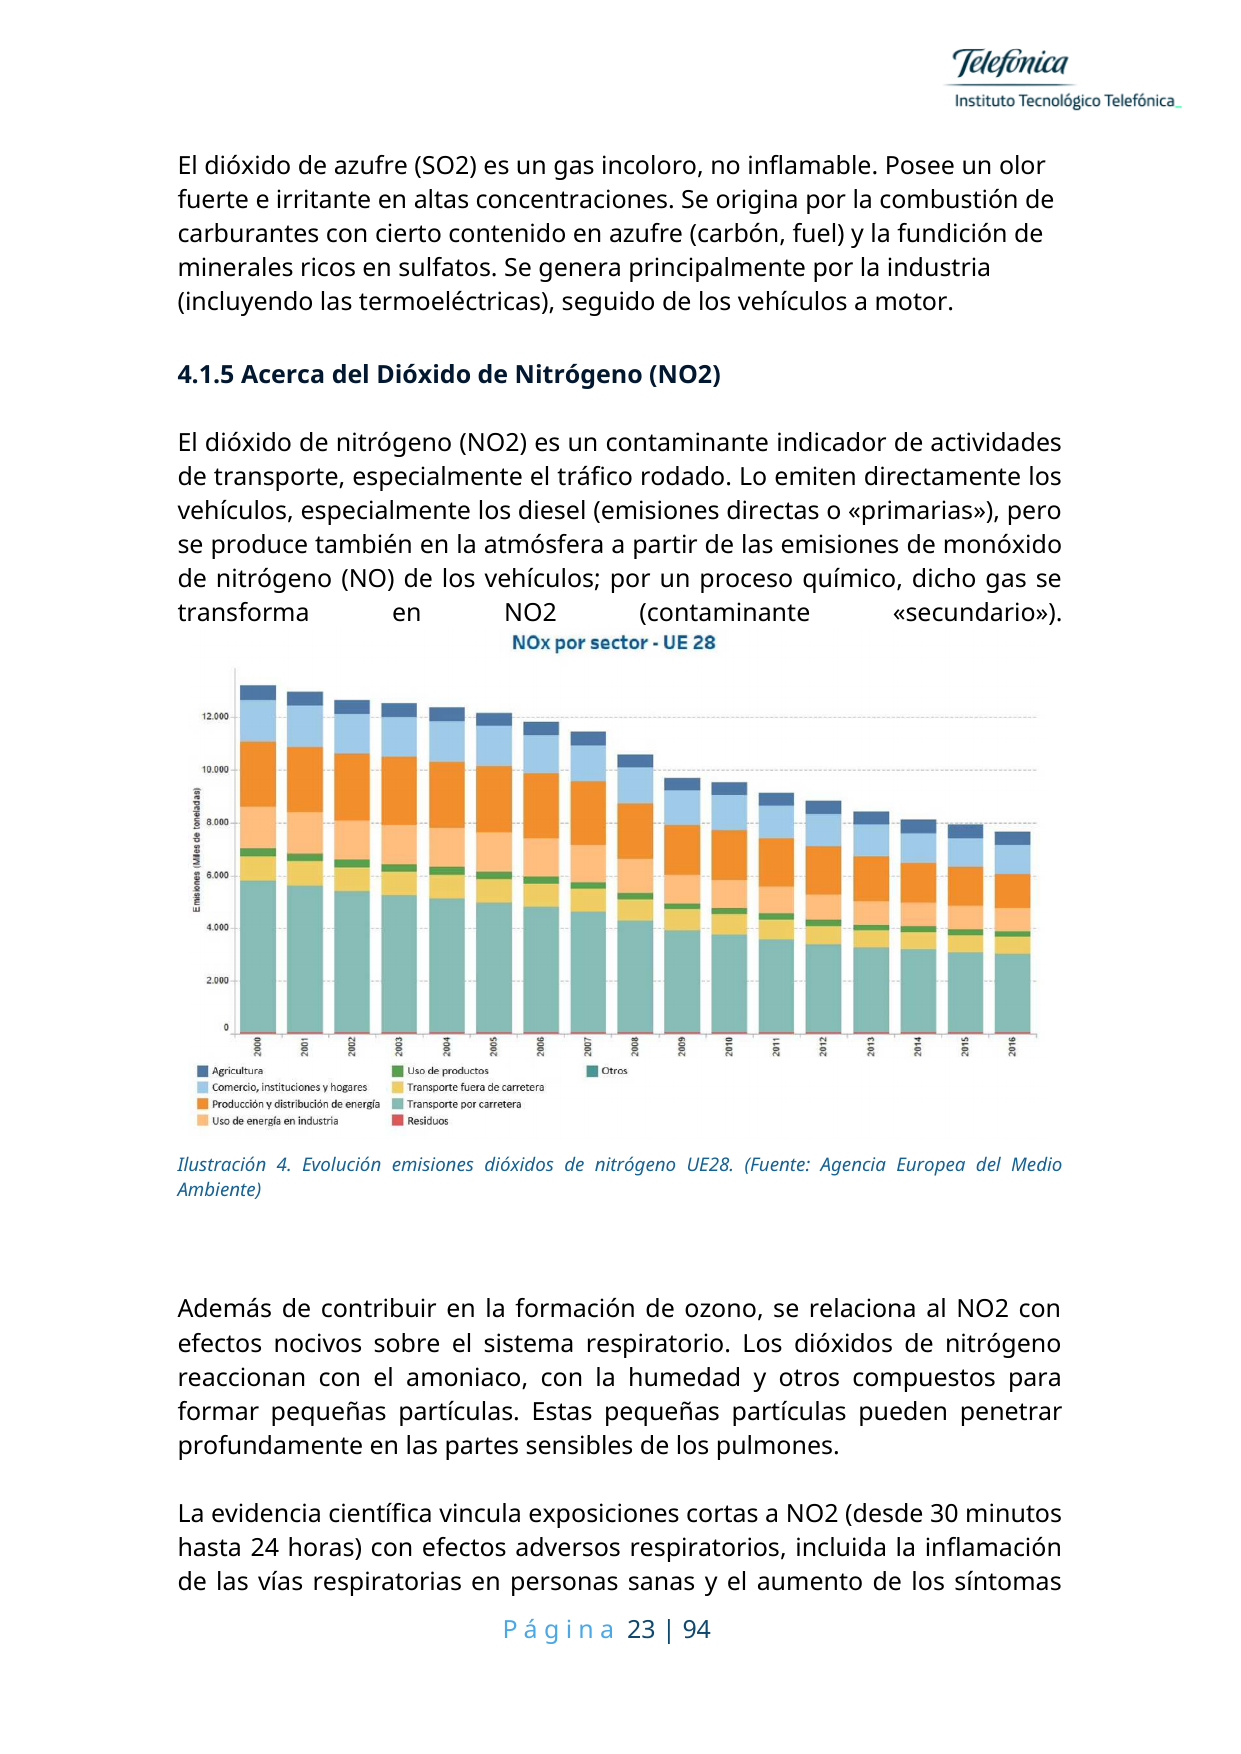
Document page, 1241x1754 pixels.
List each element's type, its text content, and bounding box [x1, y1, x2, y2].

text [177, 1496, 1063, 1598]
text El dióxido de azufre (SO2) es un gas incoloro, no inflamable. Posee un olor fuerte e irritante en altas concentraciones. Se origina por la combustión de carburantes con cierto contenido en azufre (carbón, fuel) y la fundición de minerales ricos en sulfatos. Se genera principalmente por la industria (incluyendo las termoeléctricas), seguido de los vehículos a motor. [177, 148, 1063, 318]
text Además de contribuir en la formación de ozono, se relaciona al NO2 con efectos nocivos sobre el sistema respiratorio. Los dióxidos de nitrógeno reaccionan con el amoniaco, con la humedad y otros compuestos para formar pequeñas partículas. Estas pequeñas partículas pueden penetrar profundamente en las partes sensibles de los pulmones. [177, 1291, 1063, 1461]
subtitle 4.1.5 Acerca del Dióxido de Nitrógeno (NO2) [177, 356, 1063, 390]
picture [177, 628, 1050, 1152]
picture [892, 21, 1215, 128]
